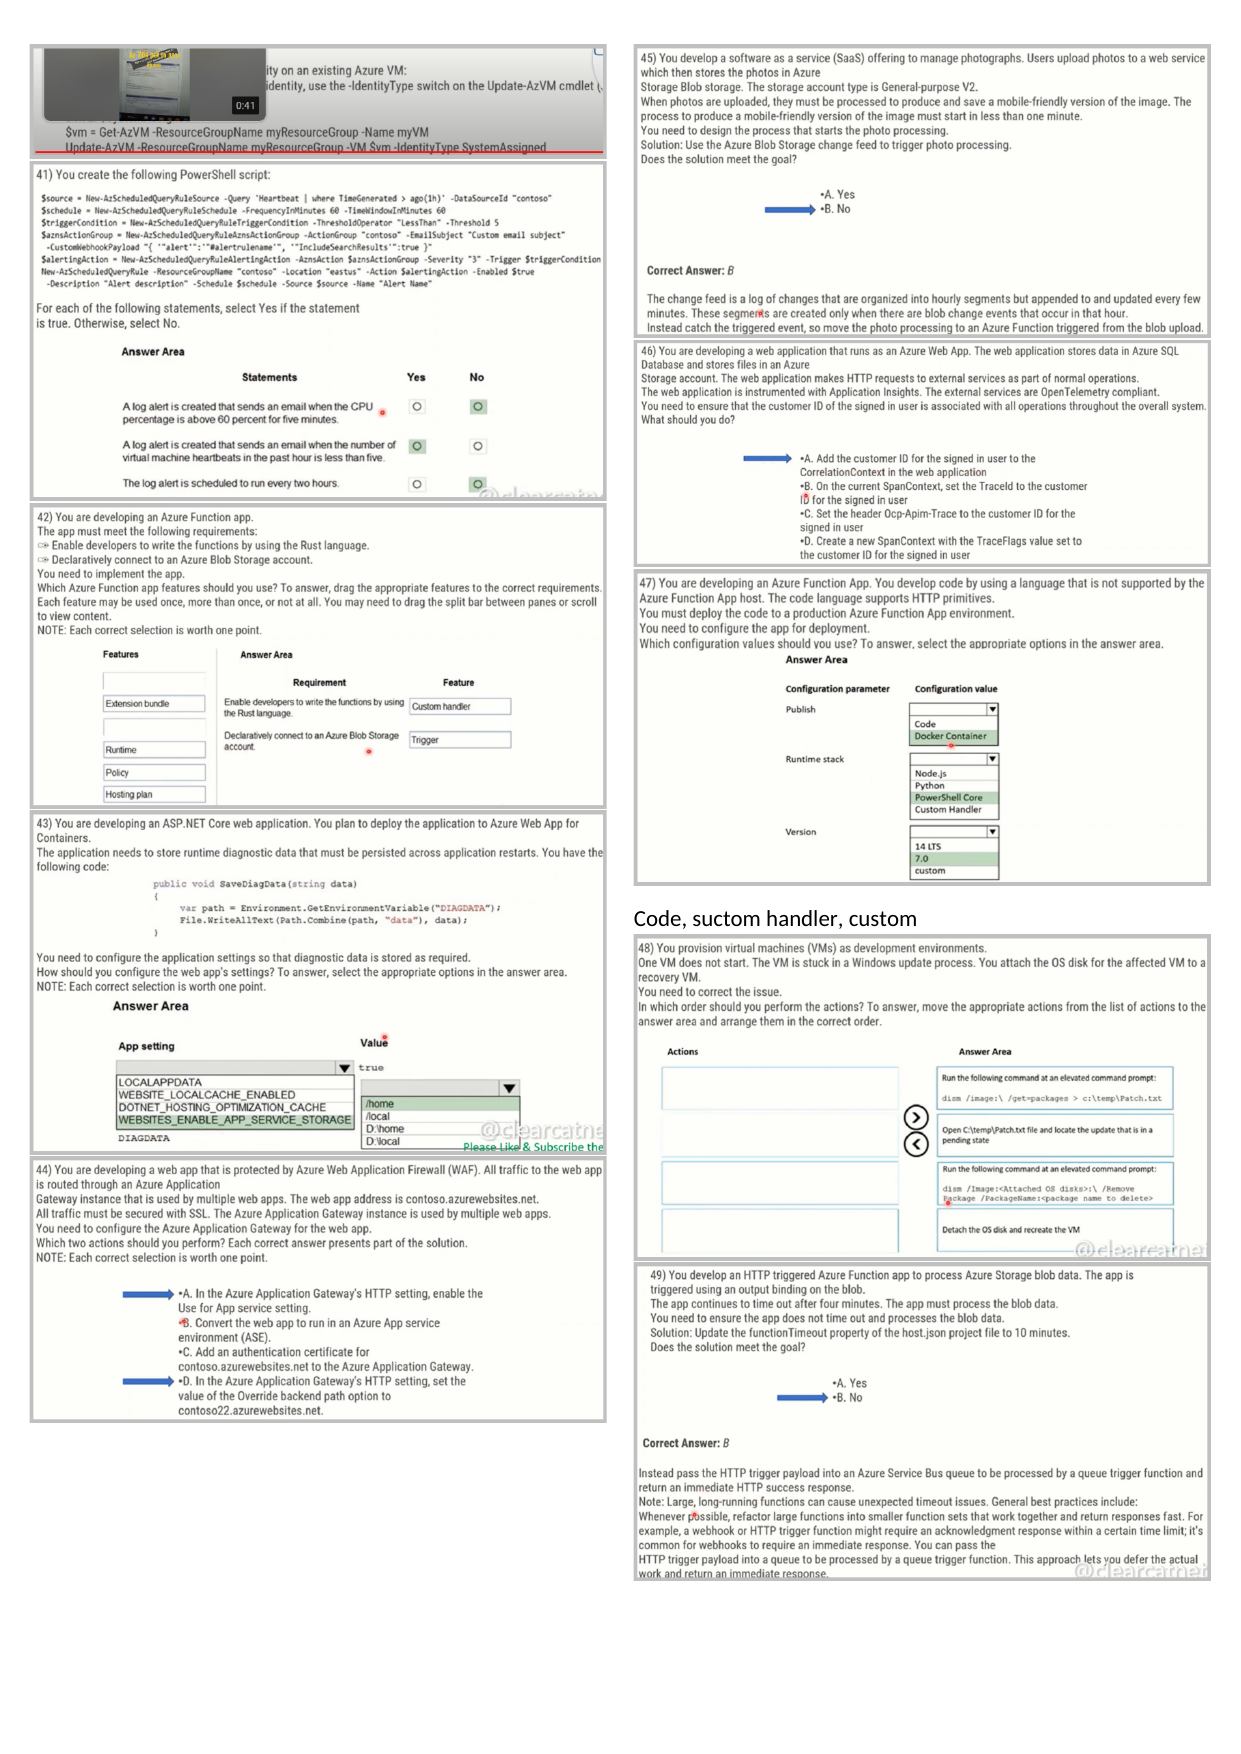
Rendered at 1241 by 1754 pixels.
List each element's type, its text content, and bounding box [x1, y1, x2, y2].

text Code, suctom handler, custom [634, 904, 1211, 934]
picture [633, 569, 1211, 886]
picture [633, 934, 1211, 1261]
picture [29, 44, 607, 159]
picture [633, 340, 1211, 567]
picture [633, 44, 1211, 338]
picture [29, 810, 607, 1155]
picture [633, 1262, 1211, 1581]
picture [29, 161, 607, 501]
picture [29, 503, 607, 809]
picture [29, 1156, 607, 1423]
